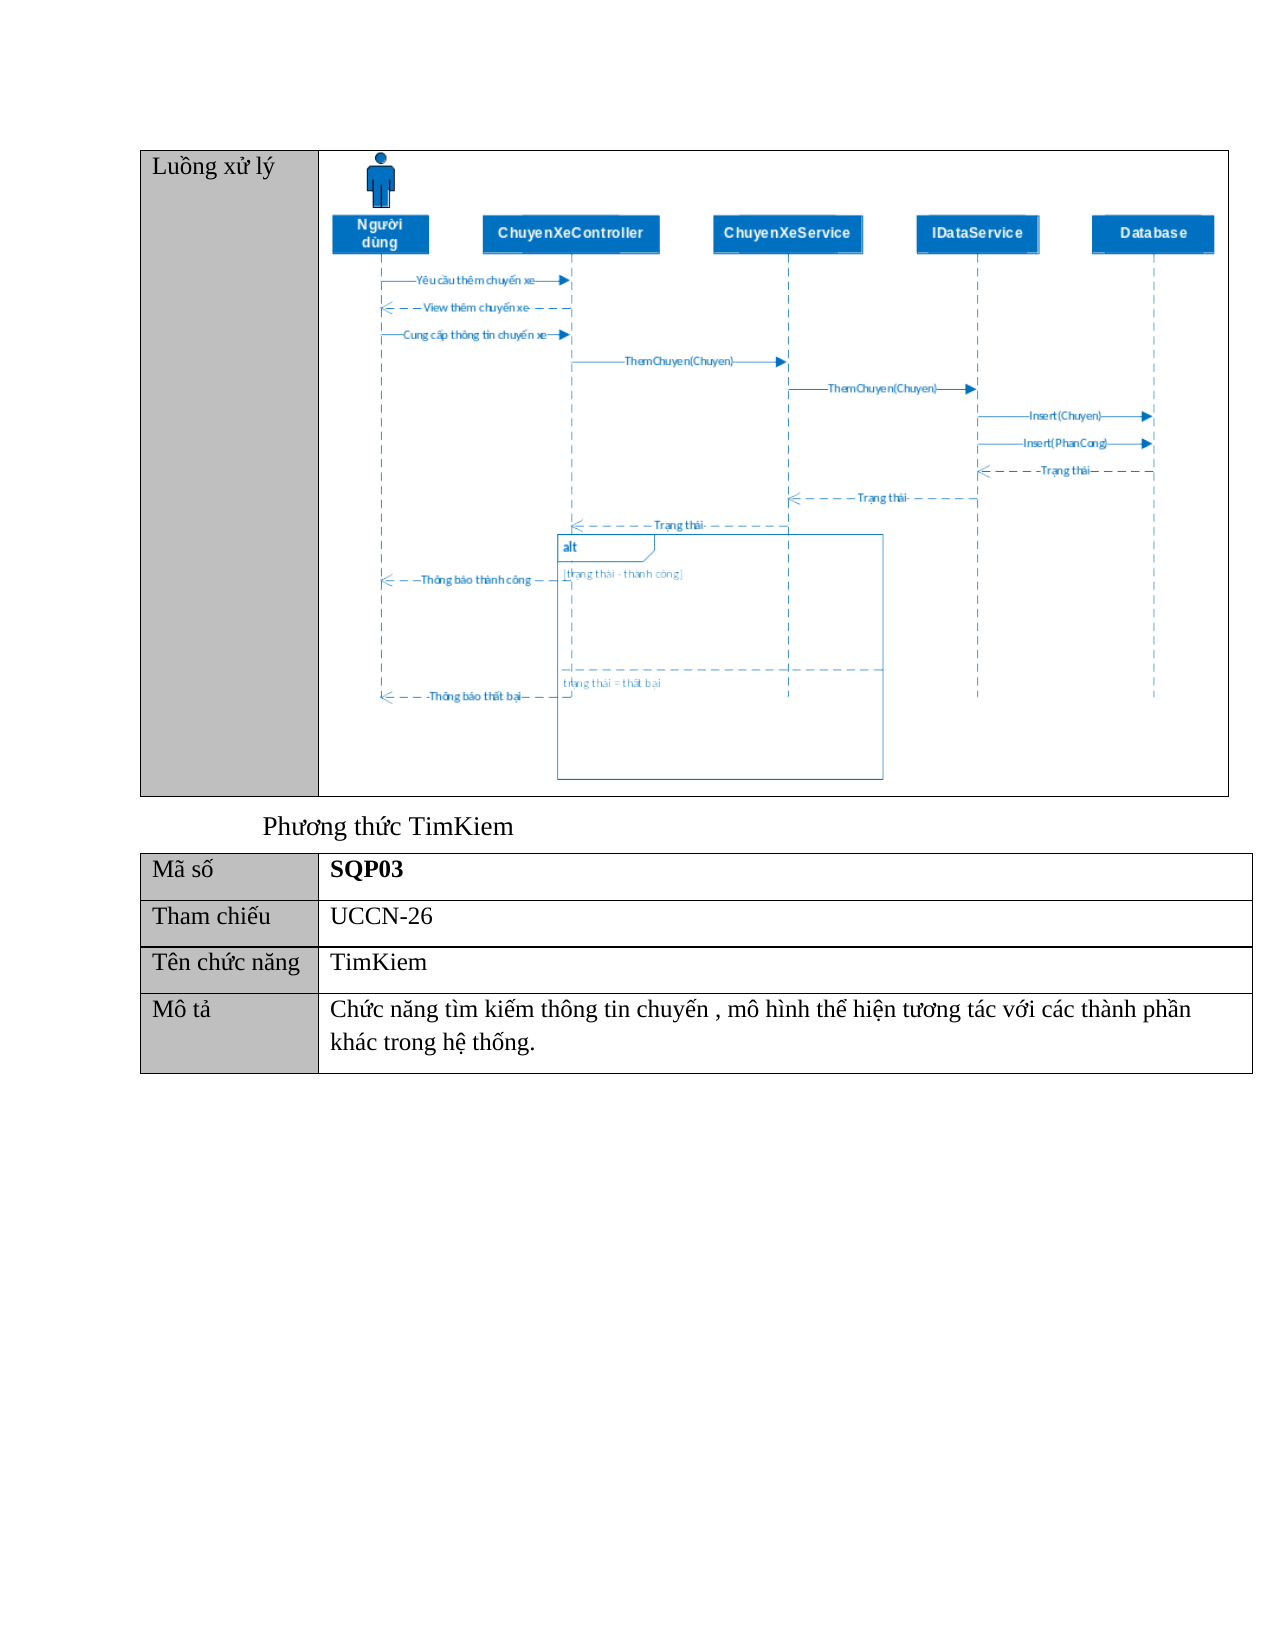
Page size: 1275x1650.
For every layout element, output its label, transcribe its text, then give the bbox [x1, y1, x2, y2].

table_cell Tham chiếu [141, 901, 318, 946]
table_header Mã số [141, 854, 318, 900]
table_header SQP03 [319, 854, 1252, 900]
table_cell Mô tả [141, 994, 318, 1073]
table_cell Luồng xử lý [141, 151, 318, 796]
list Phương thức TimKiem [262, 810, 1125, 841]
table_cell Chức năng tìm kiếm thông tin chuyến , mô hình thể hiện tương tác với các thành phần khác trong hệ thống. [319, 994, 1252, 1073]
table_cell [319, 151, 1228, 796]
table_cell Tên chức năng [141, 948, 318, 993]
table_cell TimKiem [319, 948, 1252, 993]
table_cell UCCN-26 [319, 901, 1252, 946]
